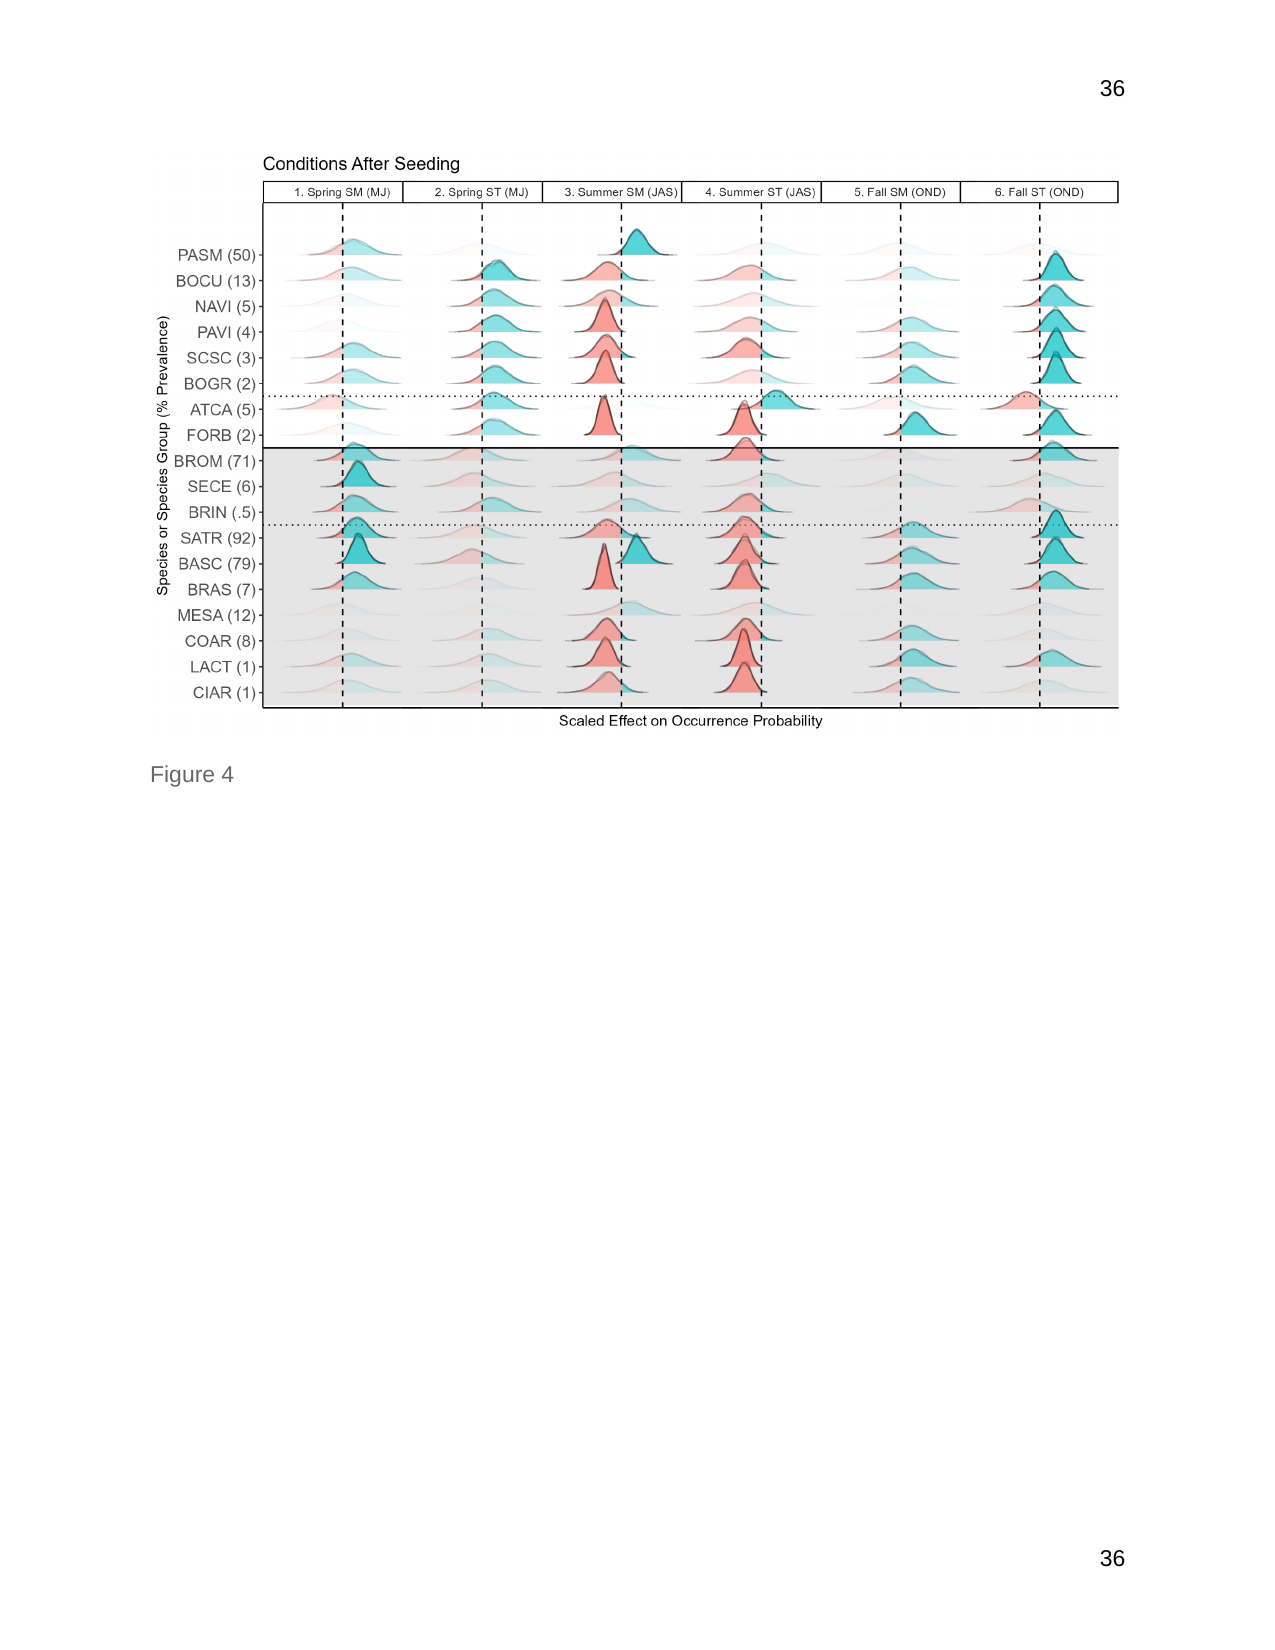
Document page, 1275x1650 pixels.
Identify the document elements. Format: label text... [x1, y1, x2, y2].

picture [150, 150, 1125, 736]
subtitle Figure 4 [150, 761, 1125, 787]
